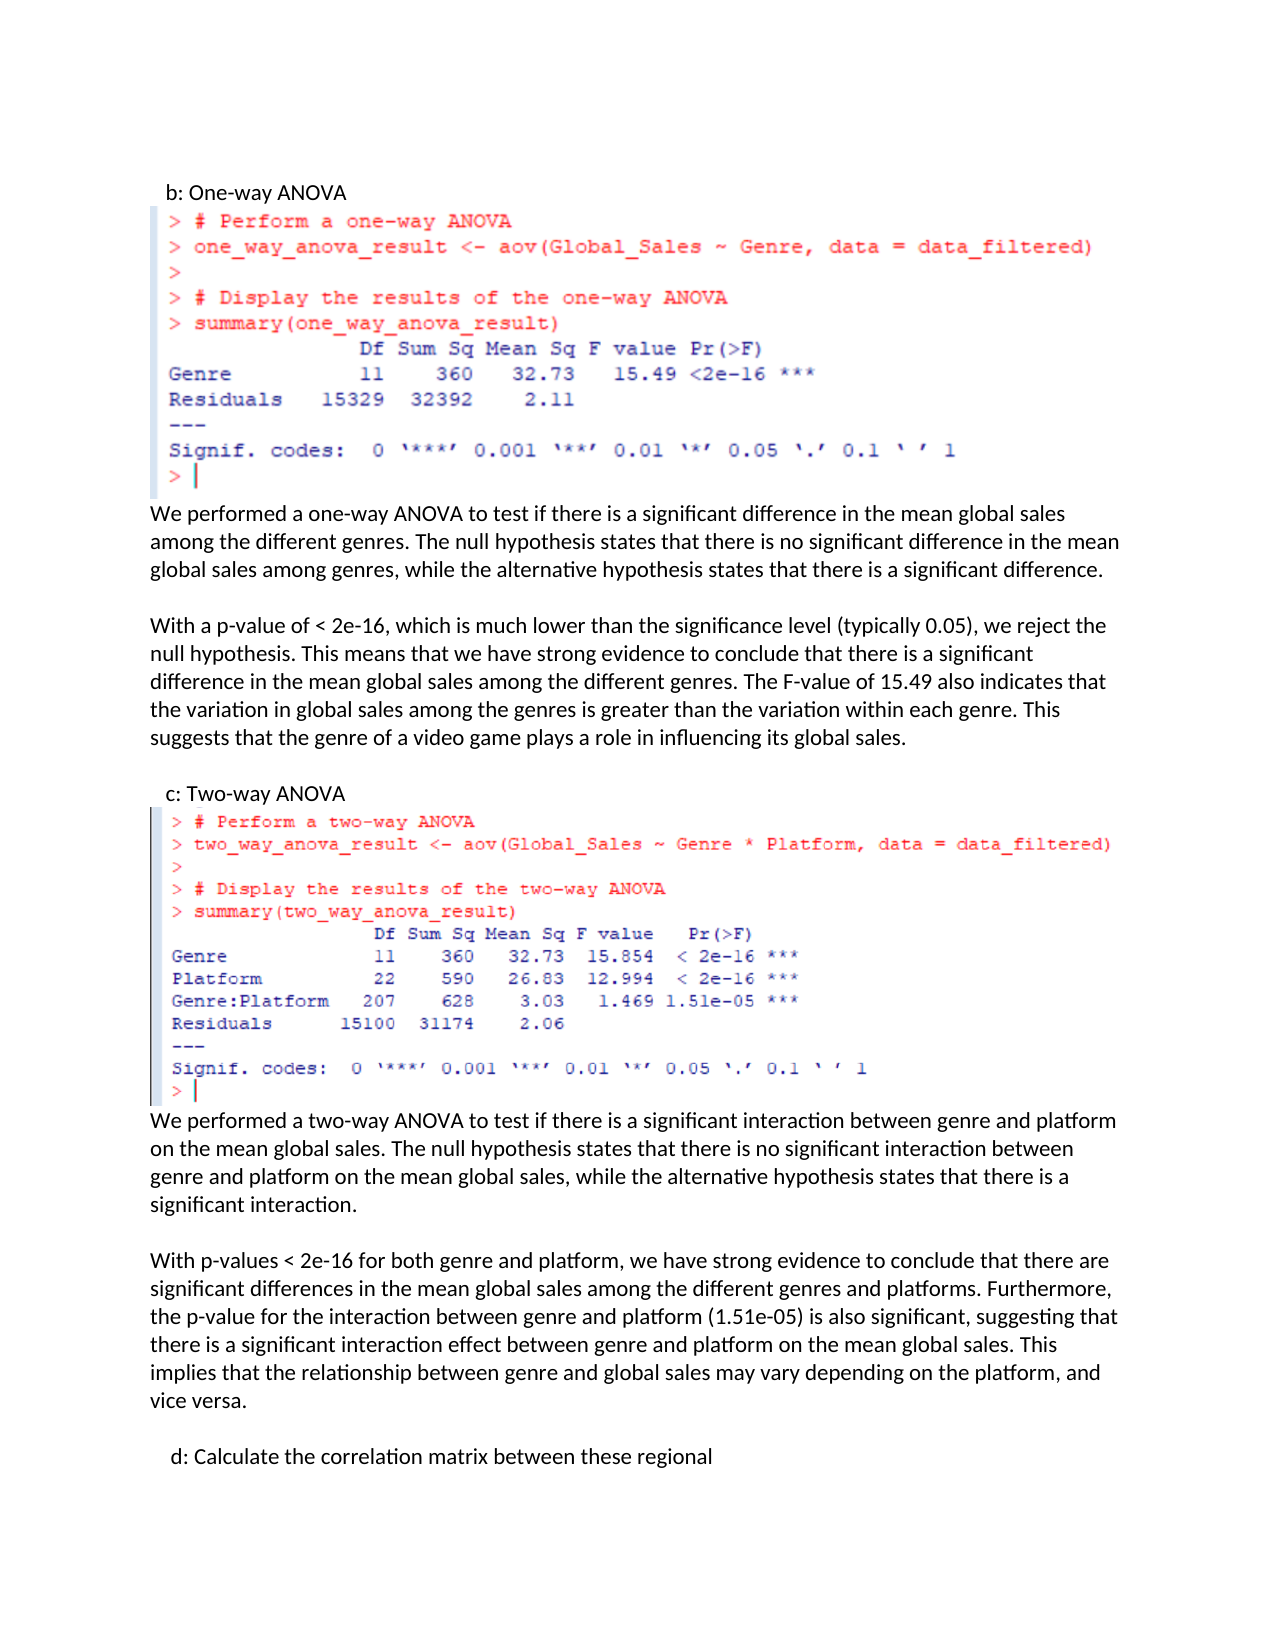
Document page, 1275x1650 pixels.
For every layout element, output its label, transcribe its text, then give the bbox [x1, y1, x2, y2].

text c: Two-way ANOVA [150, 779, 1125, 807]
text With a p-value of < 2e-16, which is much lower than the significance level (typically 0.05), we reject the null hypothesis. This means that we have strong evidence to conclude that there is a significant difference in the mean global sales among the different genres. The F-value of 15.49 also indicates that the variation in global sales among the genres is greater than the variation within each genre. This suggests that the genre of a video game plays a role in influencing its global sales. [150, 611, 1125, 751]
picture [150, 206, 1125, 499]
text We performed a one-way ANOVA to test if there is a significant difference in the mean global sales among the different genres. The null hypothesis states that there is no significant difference in the mean global sales among genres, while the alternative hypothesis states that there is a significant difference. [150, 499, 1125, 583]
text d: Calculate the correlation matrix between these regional [150, 1442, 1125, 1470]
picture [150, 807, 1125, 1106]
text b: One-way ANOVA [150, 178, 1125, 206]
text We performed a two-way ANOVA to test if there is a significant interaction between genre and platform on the mean global sales. The null hypothesis states that there is no significant interaction between genre and platform on the mean global sales, while the alternative hypothesis states that there is a significant interaction. [150, 1106, 1125, 1218]
text With p-values < 2e-16 for both genre and platform, we have strong evidence to conclude that there are significant differences in the mean global sales among the different genres and platforms. Furthermore, the p-value for the interaction between genre and platform (1.51e-05) is also significant, suggesting that there is a significant interaction effect between genre and platform on the mean global sales. This implies that the relationship between genre and global sales may vary depending on the platform, and vice versa. [150, 1246, 1125, 1414]
